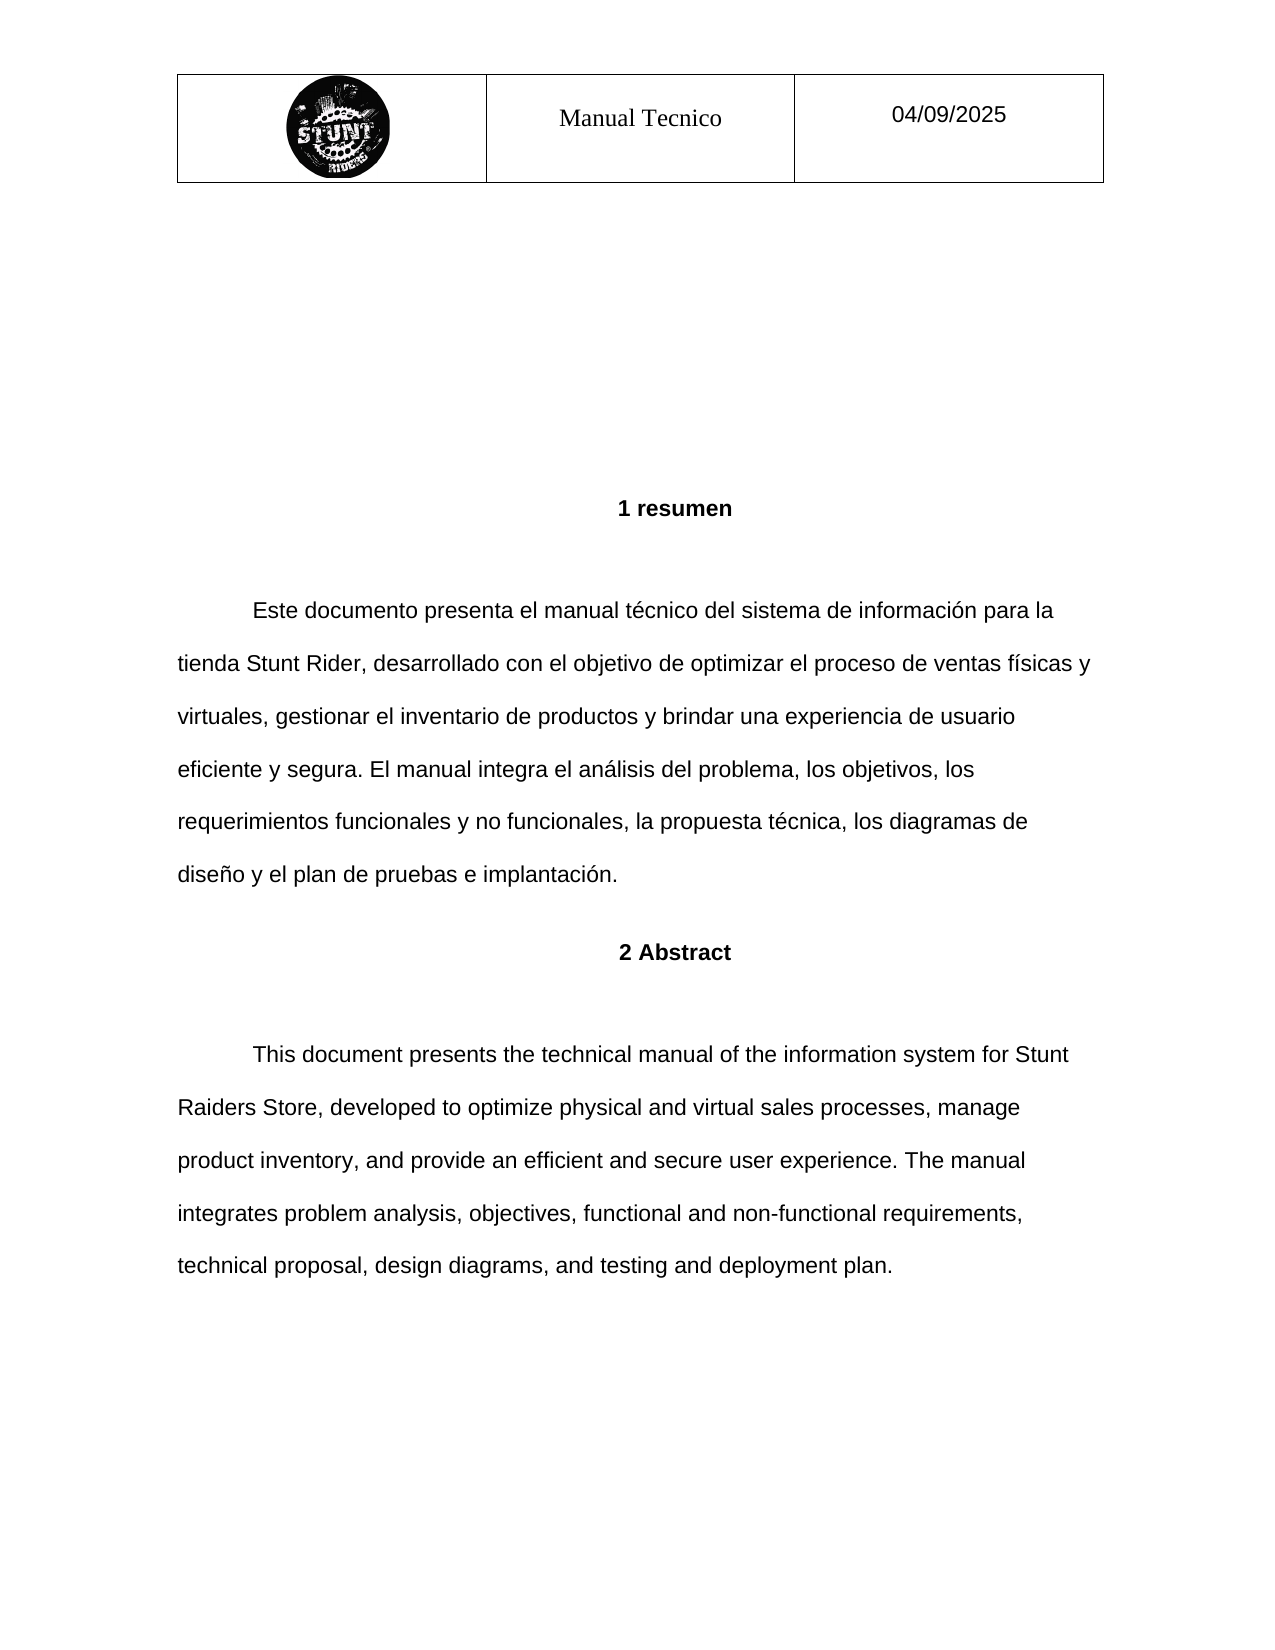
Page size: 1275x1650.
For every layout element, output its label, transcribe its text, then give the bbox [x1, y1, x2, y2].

subtitle 2 Abstract [177, 939, 1098, 965]
text This document presents the technical manual of the information system for Stunt Raiders Store, developed to optimize physical and virtual sales processes, manage product inventory, and provide an efficient and secure user experience. The manual integrates problem analysis, objectives, functional and non-functional requirements, technical proposal, design diagrams, and testing and deployment plan. [177, 1041, 1098, 1279]
text Este documento presenta el manual técnico del sistema de información para la tienda Stunt Rider, desarrollado con el objetivo de optimizar el proceso de ventas físicas y virtuales, gestionar el inventario de productos y brindar una experiencia de usuario eficiente y segura. El manual integra el análisis del problema, los objetivos, los requerimientos funcionales y no funcionales, la propuesta técnica, los diagramas de diseño y el plan de pruebas e implantación. [177, 597, 1098, 887]
picture [283, 75, 390, 178]
subtitle 1 resumen [177, 495, 1098, 521]
